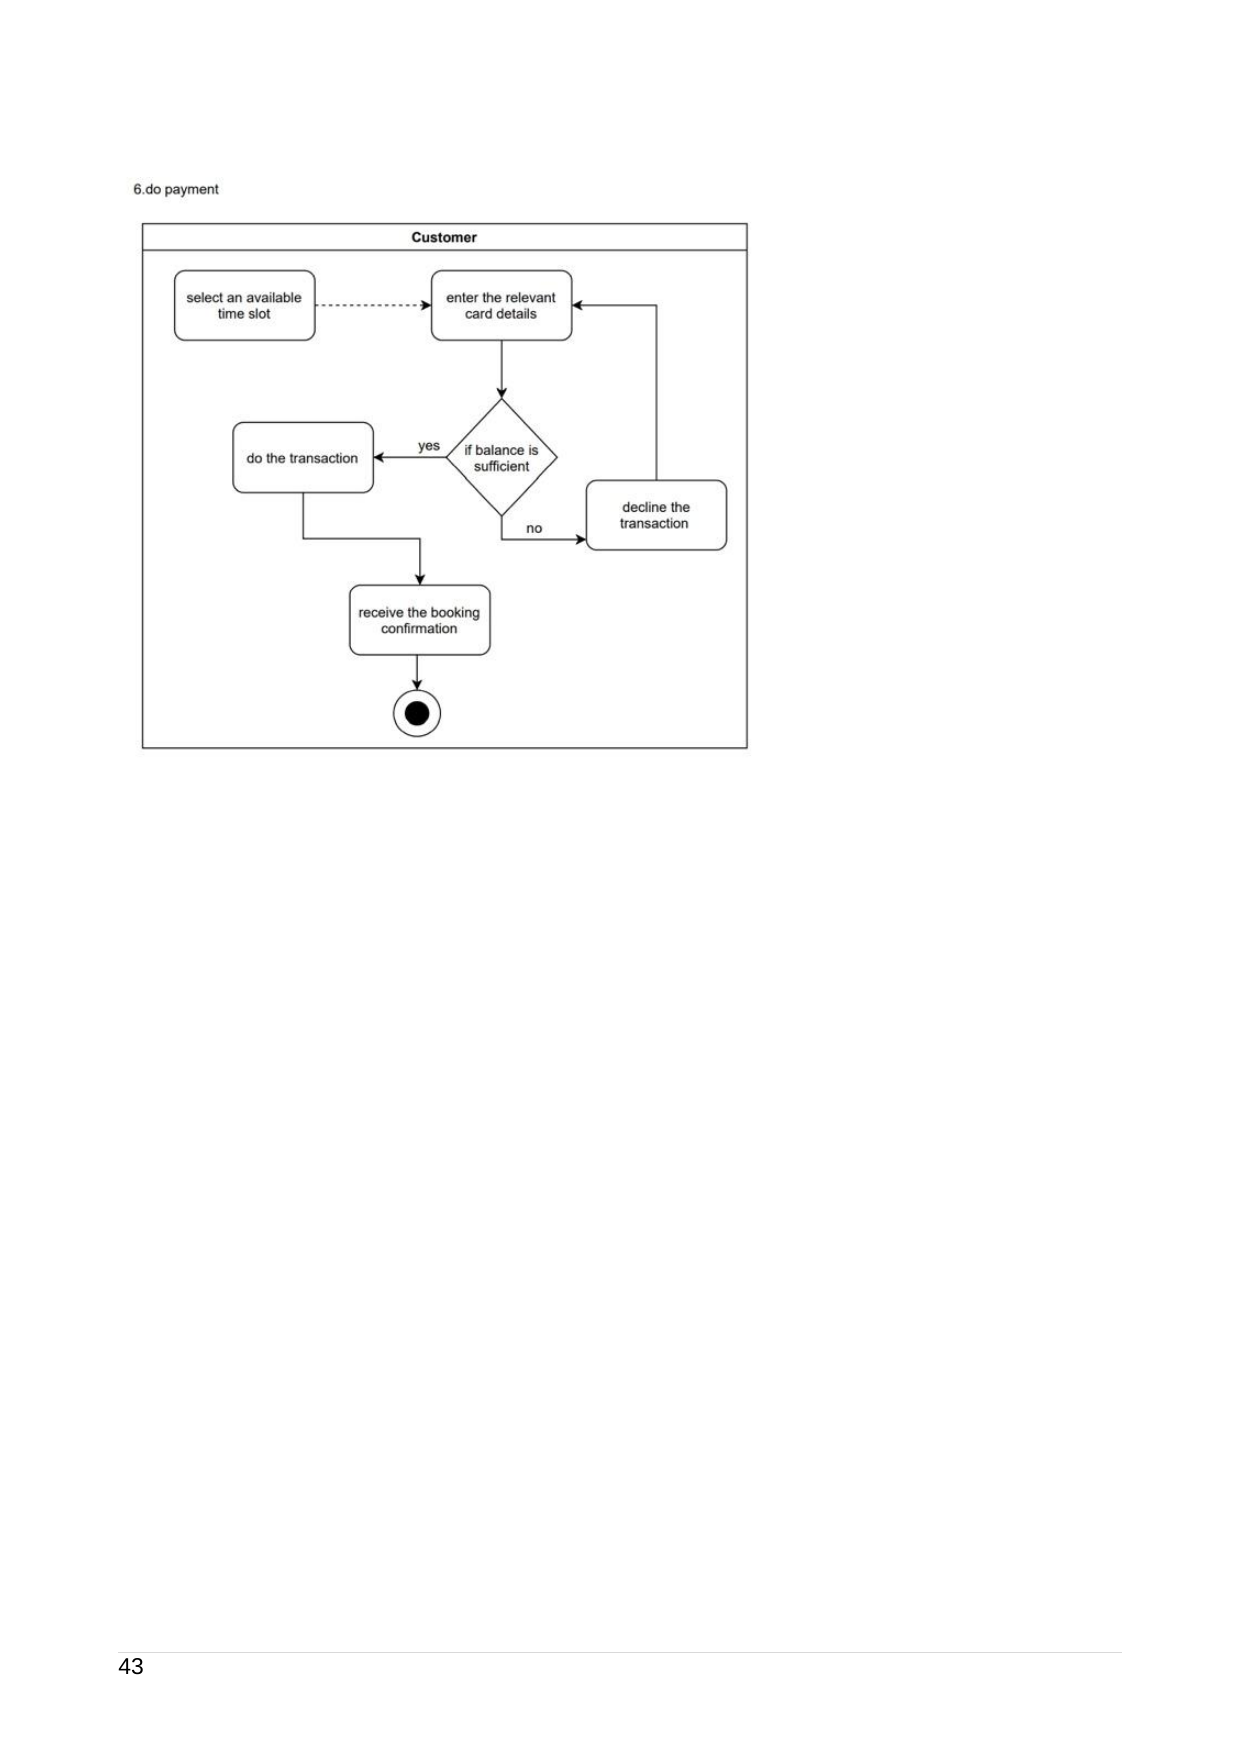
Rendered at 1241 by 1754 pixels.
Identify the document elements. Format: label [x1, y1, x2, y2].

picture [118, 177, 773, 778]
